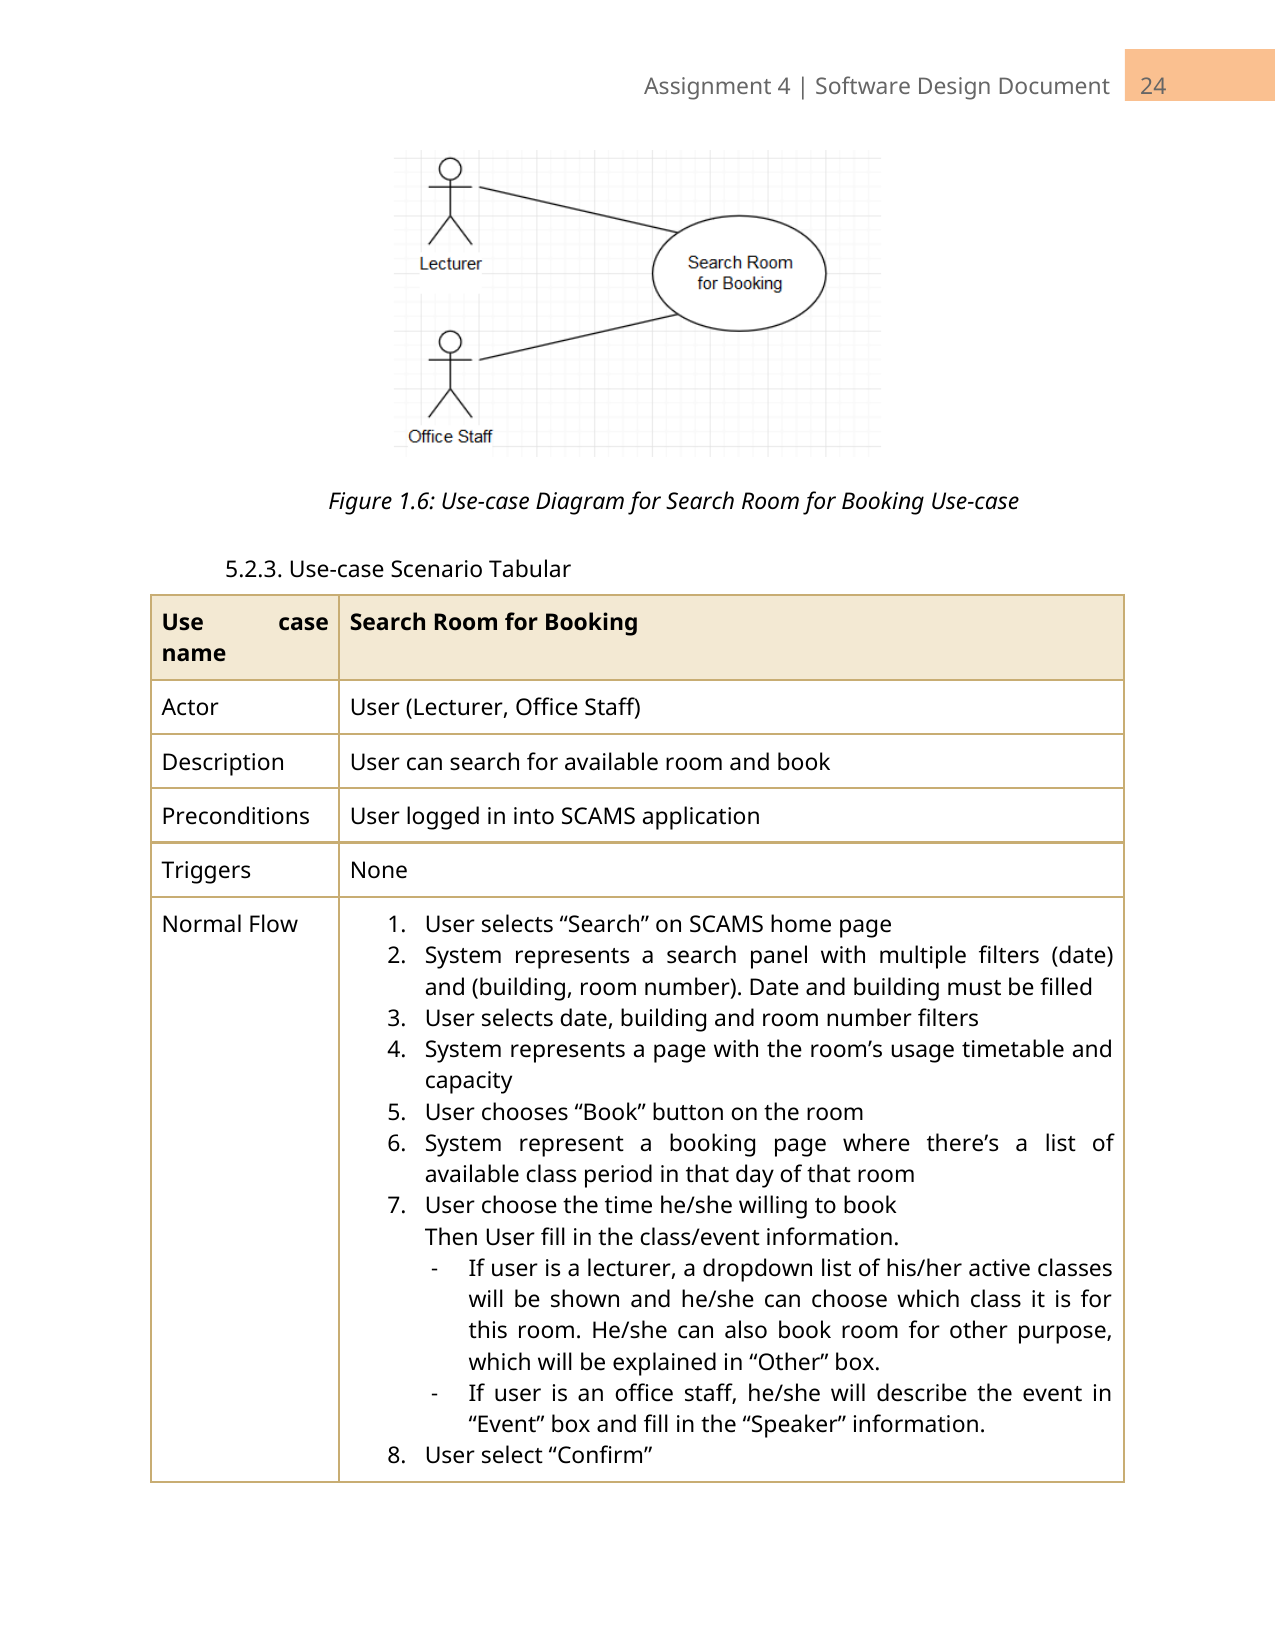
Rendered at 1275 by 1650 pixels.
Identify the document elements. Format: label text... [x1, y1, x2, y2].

table_header Use case name [152, 596, 338, 679]
table_cell User can search for available room and book [340, 735, 1123, 787]
table_cell User (Lecturer, Office Staff) [340, 681, 1123, 733]
table_cell Normal Flow [152, 898, 338, 1481]
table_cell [340, 898, 1123, 1481]
table_cell Description [152, 735, 338, 787]
table_cell Preconditions [152, 789, 338, 841]
text Figure 1.6: Use-case Diagram for Search Room for Booking Use-case [150, 485, 1125, 516]
table_header Search Room for Booking [340, 596, 1123, 679]
subtitle 5.2.3. Use-case Scenario Tabular [150, 553, 1125, 584]
table_cell Triggers [152, 844, 338, 896]
table_cell User logged in into SCAMS application [340, 789, 1123, 841]
table_cell Actor [152, 681, 338, 733]
table_cell None [340, 844, 1123, 896]
picture [393, 150, 882, 457]
